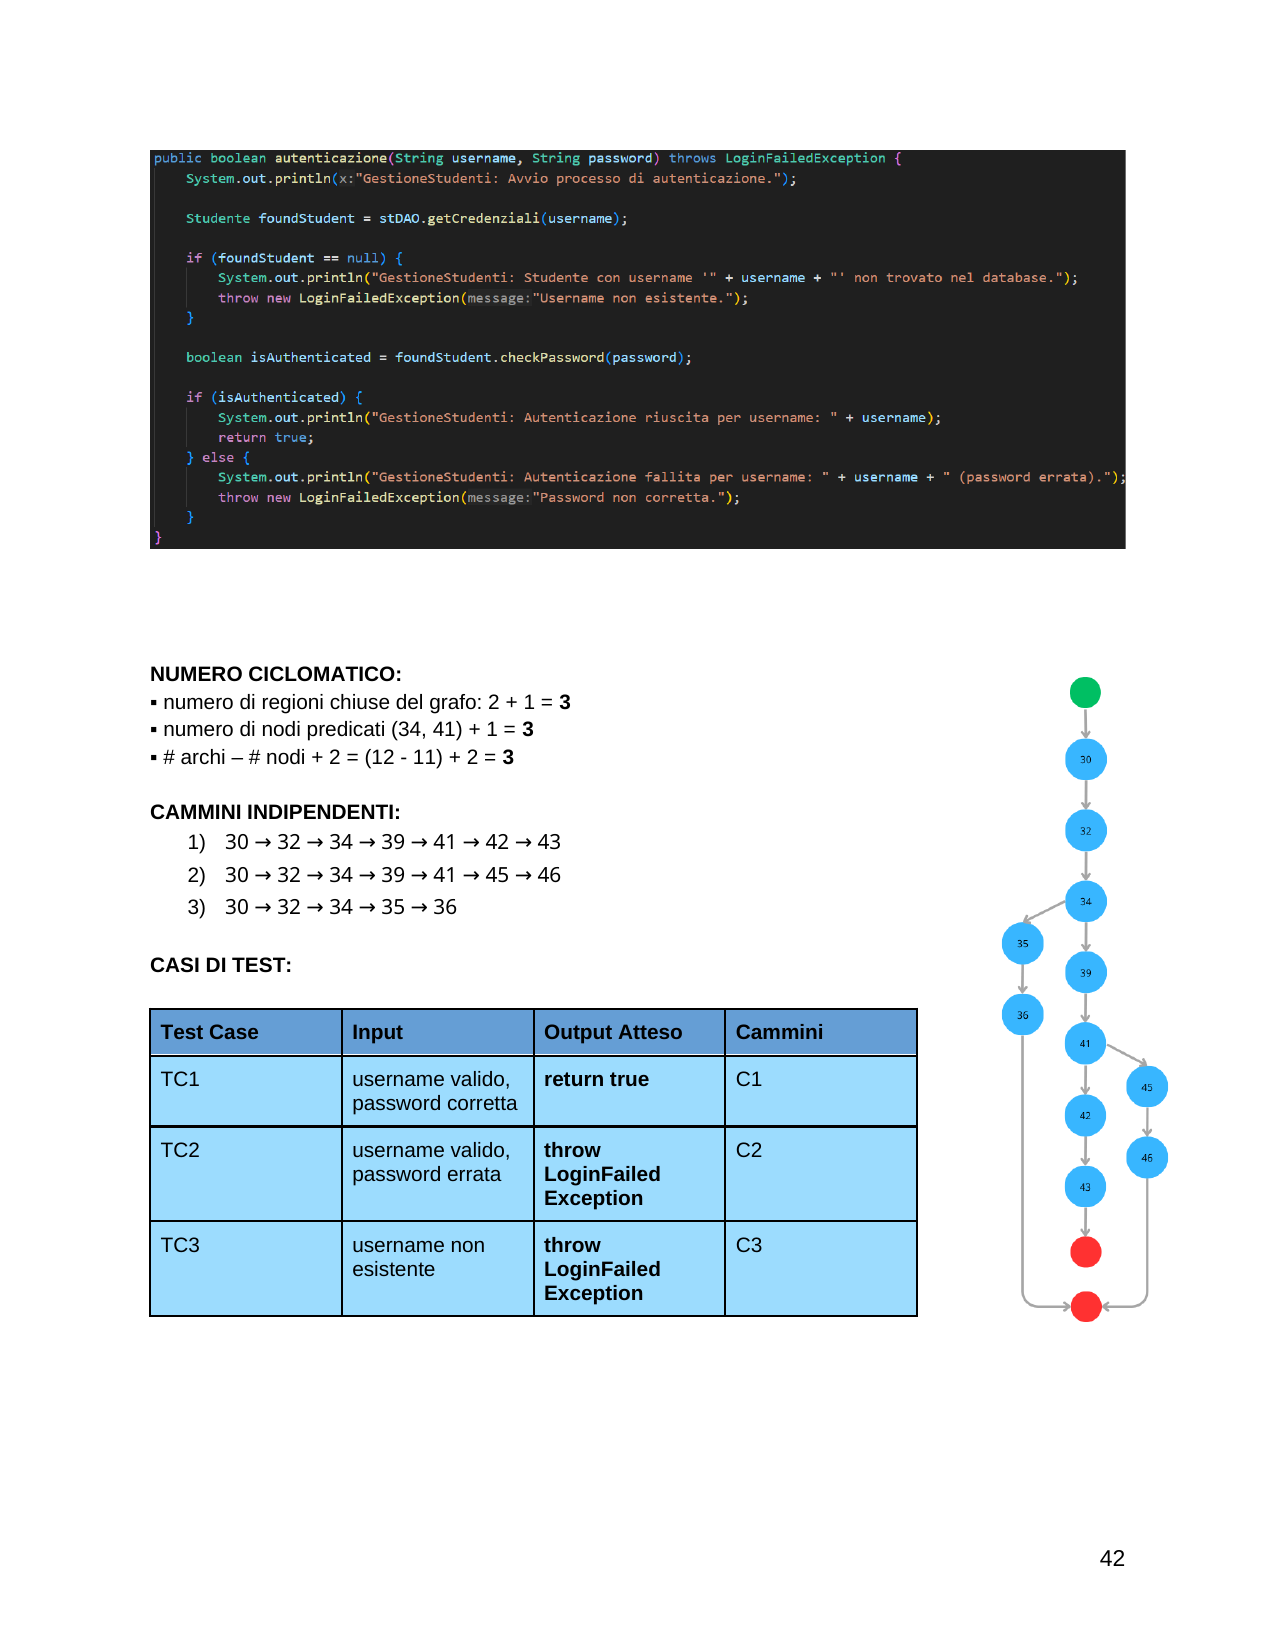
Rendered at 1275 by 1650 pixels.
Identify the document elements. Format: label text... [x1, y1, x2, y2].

table_cell throw LoginFailed Exception [535, 1128, 724, 1220]
table_cell TC1 [151, 1057, 341, 1125]
picture [989, 666, 1176, 1331]
text ▪ # archi – # nodi + 2 = (12 - 11) + 2 = 3 [150, 745, 989, 769]
table_cell C2 [726, 1128, 916, 1220]
table_cell C1 [726, 1057, 916, 1125]
table_cell username non esistente [343, 1222, 533, 1315]
text CAMMINI INDIPENDENTI: [150, 800, 989, 824]
text ▪ numero di regioni chiuse del grafo: 2 + 1 = 3 [150, 690, 989, 714]
table_header Output Atteso [535, 1010, 724, 1054]
picture [150, 150, 1126, 549]
table_cell TC2 [151, 1128, 341, 1220]
table_cell return true [535, 1057, 724, 1125]
table_header Input [343, 1010, 533, 1054]
table_header Test Case [151, 1010, 341, 1054]
list 30 → 32 → 34 → 35 → 36 [187, 892, 989, 921]
text ▪ numero di nodi predicati (34, 41) + 1 = 3 [150, 717, 989, 741]
text CASI DI TEST: [150, 953, 989, 977]
table_cell username valido, password errata [343, 1128, 533, 1220]
table_cell TC3 [151, 1222, 341, 1315]
table_header Cammini [726, 1010, 916, 1054]
list 30 → 32 → 34 → 39 → 41 → 42 → 43 [187, 827, 989, 856]
table_cell C3 [726, 1222, 916, 1315]
text NUMERO CICLOMATICO: [150, 662, 1125, 686]
list 30 → 32 → 34 → 39 → 41 → 45 → 46 [187, 860, 989, 888]
table_cell username valido, password corretta [343, 1057, 533, 1125]
table_cell throw LoginFailed Exception [535, 1222, 724, 1315]
